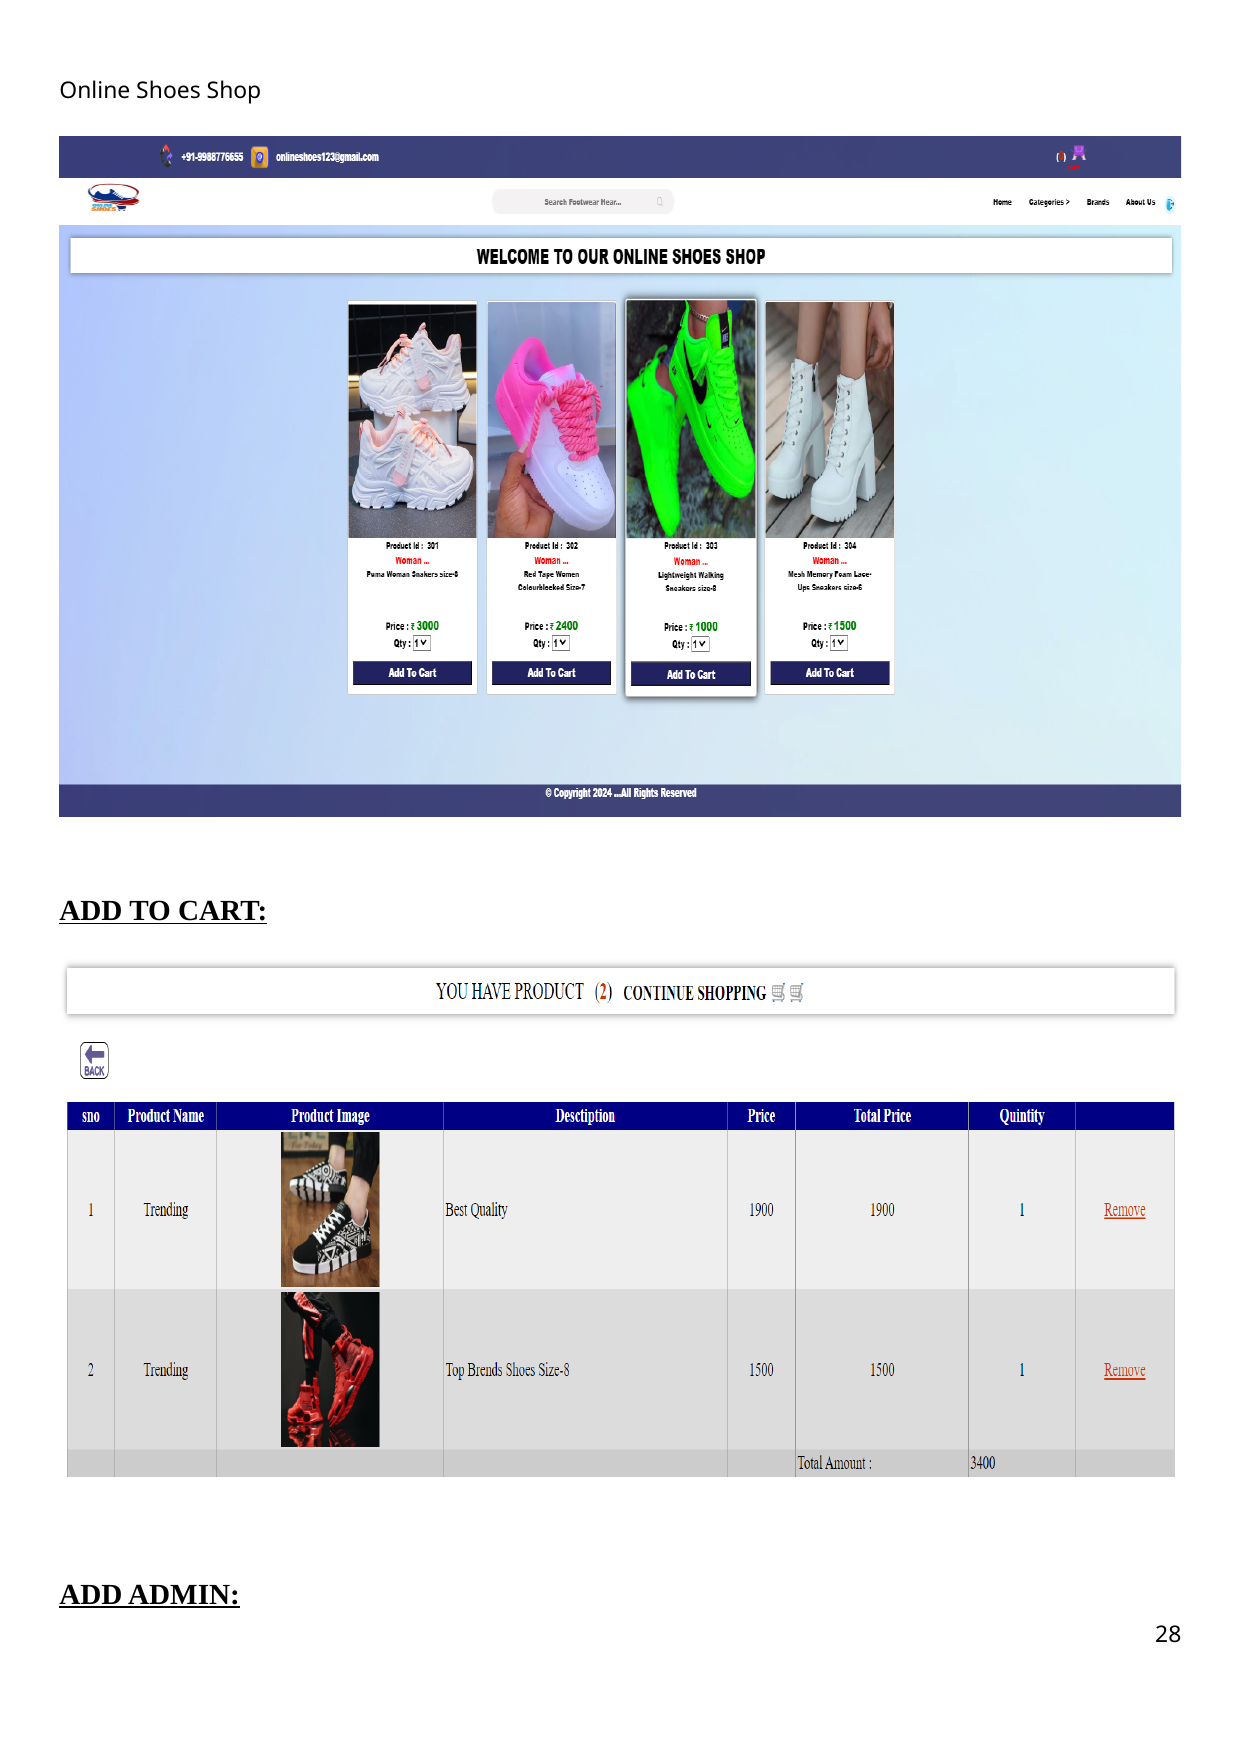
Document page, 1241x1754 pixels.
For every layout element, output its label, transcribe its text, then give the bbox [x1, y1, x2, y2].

picture [59, 136, 1182, 817]
picture [59, 946, 1182, 1558]
text ADD ADMIN: [59, 1577, 1181, 1610]
text ADD TO CART: [59, 893, 1181, 927]
